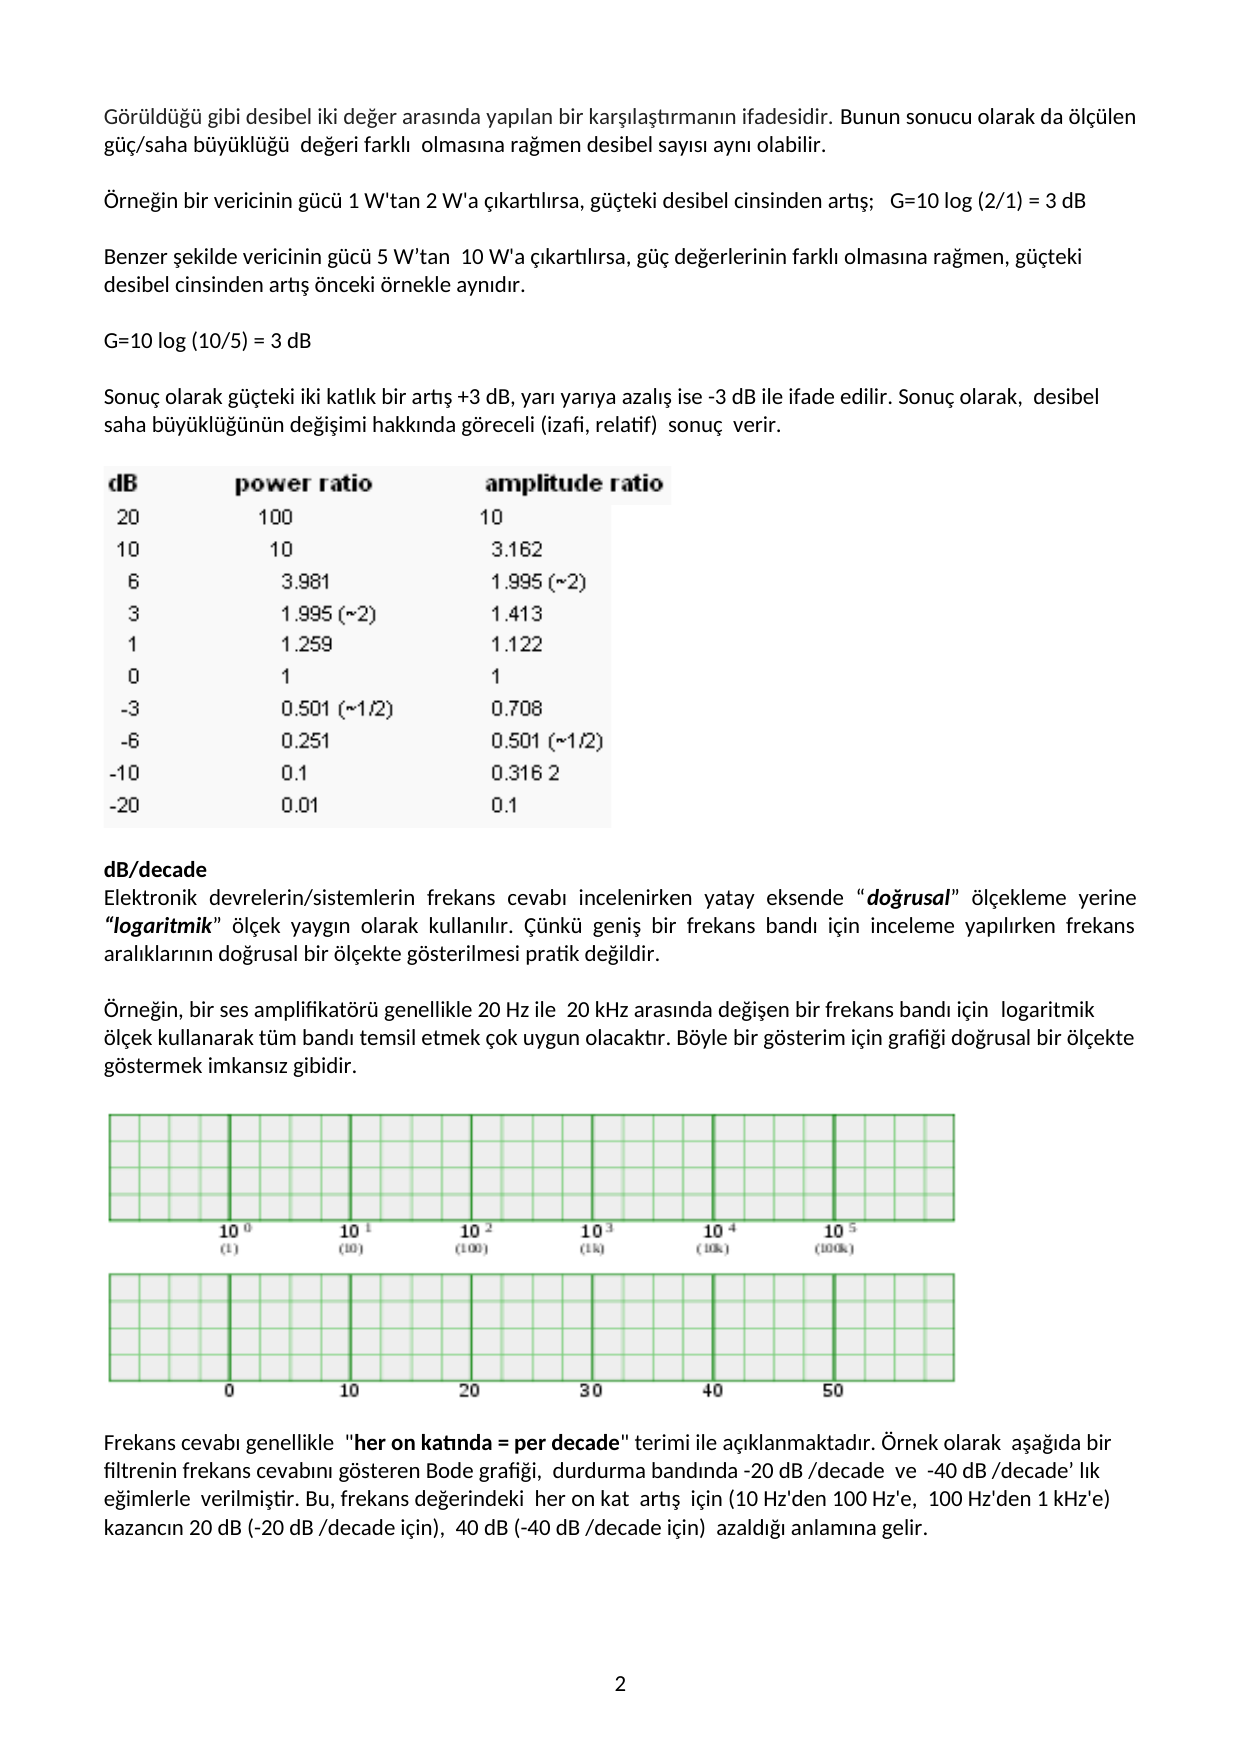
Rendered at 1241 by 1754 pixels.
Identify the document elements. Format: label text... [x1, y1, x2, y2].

text Elektronik devrelerin/sistemlerin frekans cevabı incelenirken yatay eksende “doğrusal” ölçekleme yerine “logaritmik” ölçek yaygın olarak kullanılır. Çünkü geniş bir frekans bandı için inceleme yapılırken frekans aralıklarının doğrusal bir ölçekte gösterilmesi pratik değildir. [103, 883, 1137, 967]
text Benzer şekilde vericinin gücü 5 W’tan 10 W'a çıkartılırsa, güç değerlerinin farklı olmasına rağmen, güçteki desibel cinsinden artış önceki örnekle aynıdır. [103, 242, 1137, 298]
text Görüldüğü gibi desibel iki değer arasında yapılan bir karşılaştırmanın ifadesidir. Bunun sonucu olarak da ölçülen güç/saha büyüklüğü değeri farklı olmasına rağmen desibel sayısı aynı olabilir. [103, 102, 1137, 158]
text Frekans cevabı genellikle "her on katında = per decade" terimi ile açıklanmaktadır. Örnek olarak aşağıda bir filtrenin frekans cevabını gösteren Bode grafiği, durdurma bandında -20 dB /decade ve -40 dB /decade’ lık [103, 1428, 1137, 1484]
picture [103, 1107, 966, 1401]
text Sonuç olarak güçteki iki katlık bir artış +3 dB, yarı yarıya azalış ise -3 dB ile ifade edilir. Sonuç olarak, desibel saha büyüklüğünün değişimi hakkında göreceli (izafi, relatif) sonuç verir. [103, 382, 1137, 438]
text G=10 log (10/5) = 3 dB [103, 326, 1137, 354]
picture [103, 466, 672, 828]
text Örneğin, bir ses amplifikatörü genellikle 20 Hz ile 20 kHz arasında değişen bir frekans bandı için logaritmik ölçek kullanarak tüm bandı temsil etmek çok uygun olacaktır. Böyle bir gösterim için grafiği doğrusal bir ölçekte göstermek imkansız gibidir. [103, 995, 1137, 1079]
text dB/decade [103, 855, 1137, 883]
text Örneğin bir vericinin gücü 1 W'tan 2 W'a çıkartılırsa, güçteki desibel cinsinden artış; G=10 log (2/1) = 3 dB [103, 186, 1137, 214]
text eğimlerle verilmiştir. Bu, frekans değerindeki her on kat artış için (10 Hz'den 100 Hz'e, 100 Hz'den 1 kHz'e) kazancın 20 dB (-20 dB /decade için), 40 dB (-40 dB /decade için) azaldığı anlamına gelir. [103, 1484, 1137, 1541]
